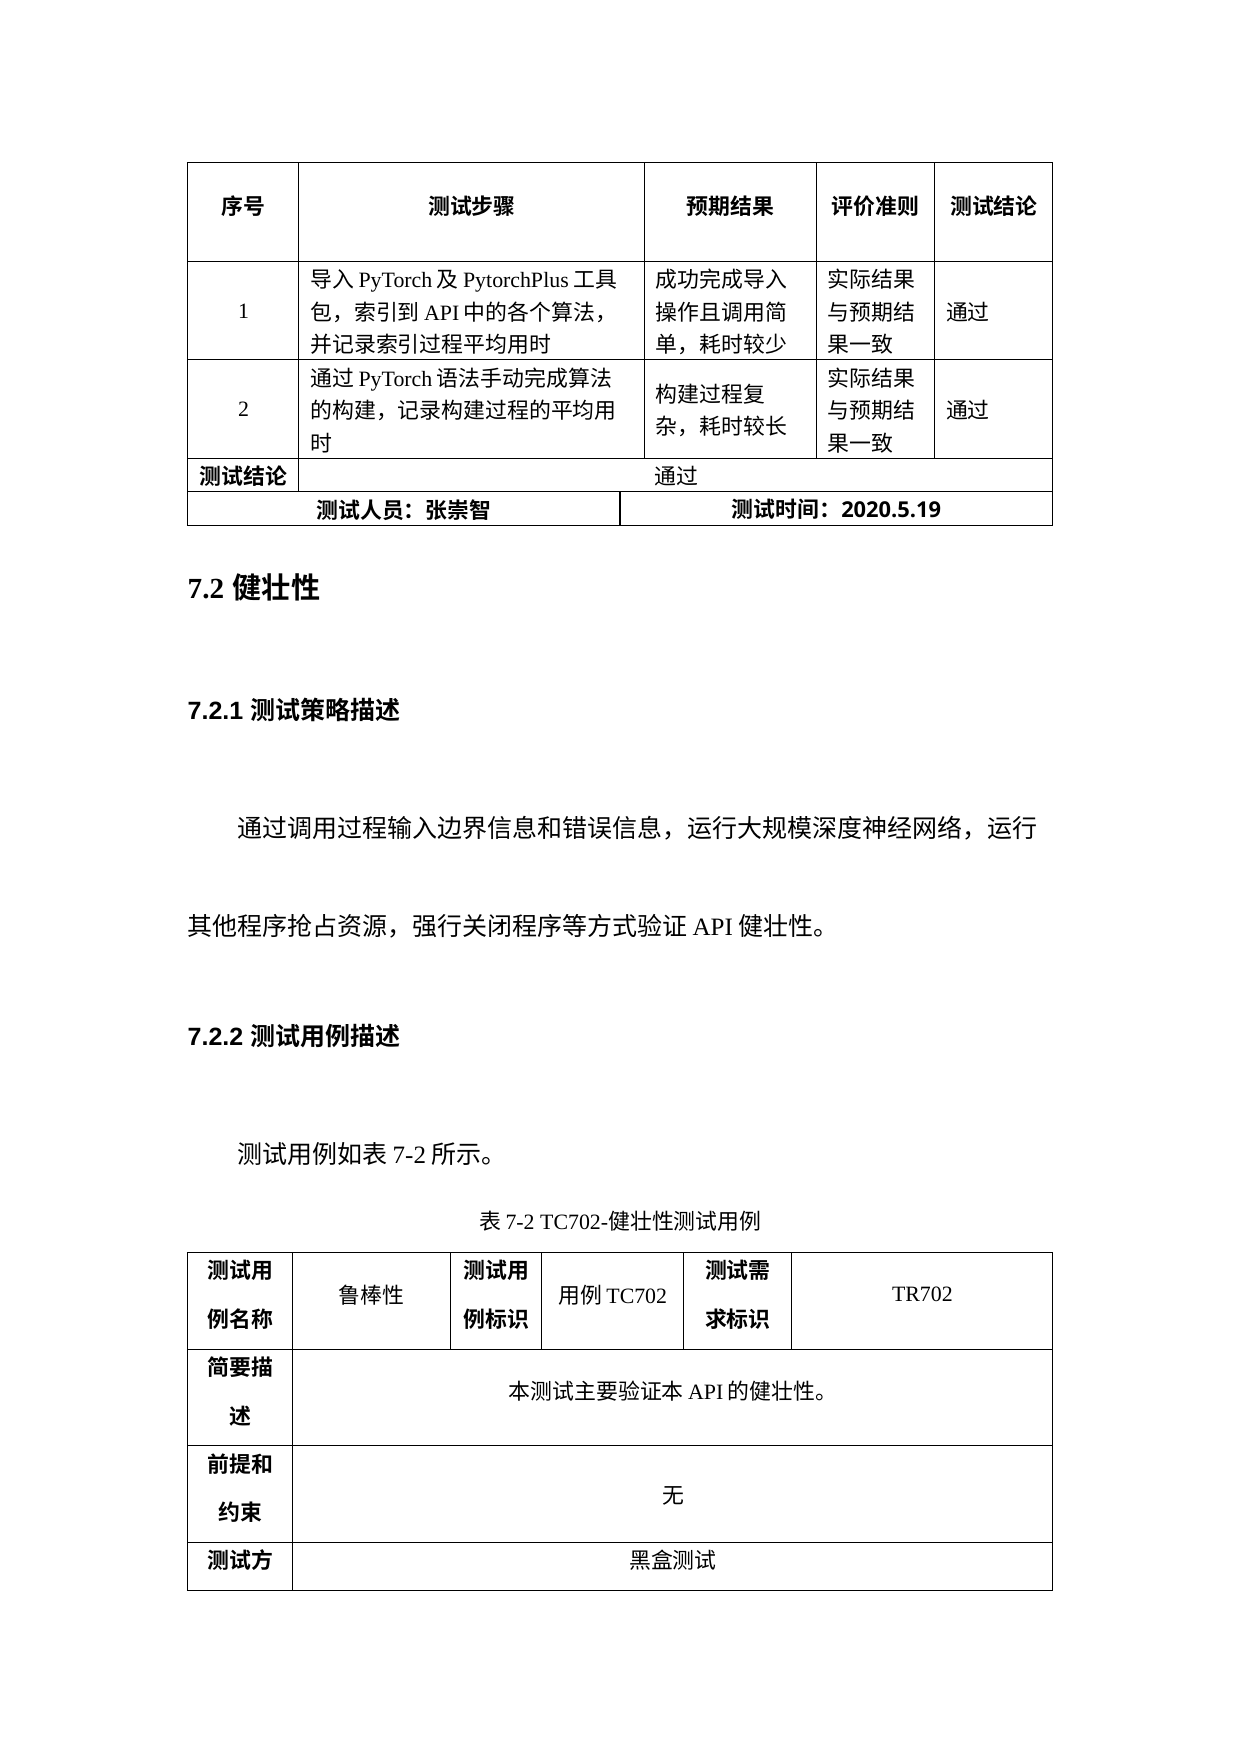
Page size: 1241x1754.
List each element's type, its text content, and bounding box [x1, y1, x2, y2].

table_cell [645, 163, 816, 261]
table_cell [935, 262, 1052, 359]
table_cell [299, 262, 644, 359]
text 通过调用过程输入边界信息和错误信息，运行大规模深度神经网络，运行其他程序抢占资源，强行关闭程序等方式验证API健壮性。 [187, 794, 1053, 957]
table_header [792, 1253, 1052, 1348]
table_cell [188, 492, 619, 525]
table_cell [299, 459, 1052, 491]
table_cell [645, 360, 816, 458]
subtitle 健壮性 [187, 553, 1053, 618]
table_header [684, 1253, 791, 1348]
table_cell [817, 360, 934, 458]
subtitle 7.2.2 测试用例描述 [187, 1002, 1053, 1067]
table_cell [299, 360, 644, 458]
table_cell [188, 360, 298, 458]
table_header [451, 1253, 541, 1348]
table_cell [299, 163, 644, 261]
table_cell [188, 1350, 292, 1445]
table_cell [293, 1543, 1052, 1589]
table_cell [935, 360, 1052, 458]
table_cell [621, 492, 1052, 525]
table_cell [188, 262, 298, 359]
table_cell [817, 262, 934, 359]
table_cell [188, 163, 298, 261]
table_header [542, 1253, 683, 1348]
subtitle 7.2.1 测试策略描述 [187, 676, 1053, 741]
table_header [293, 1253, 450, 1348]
text 表7-2 TC702-健壮性测试用例 [187, 1204, 1053, 1236]
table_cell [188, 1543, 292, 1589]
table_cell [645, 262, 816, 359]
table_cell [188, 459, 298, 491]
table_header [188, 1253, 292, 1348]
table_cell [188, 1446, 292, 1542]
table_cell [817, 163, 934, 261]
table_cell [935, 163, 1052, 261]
text 测试用例如表7-2所示。 [187, 1121, 1053, 1186]
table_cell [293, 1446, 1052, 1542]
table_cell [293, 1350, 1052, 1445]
